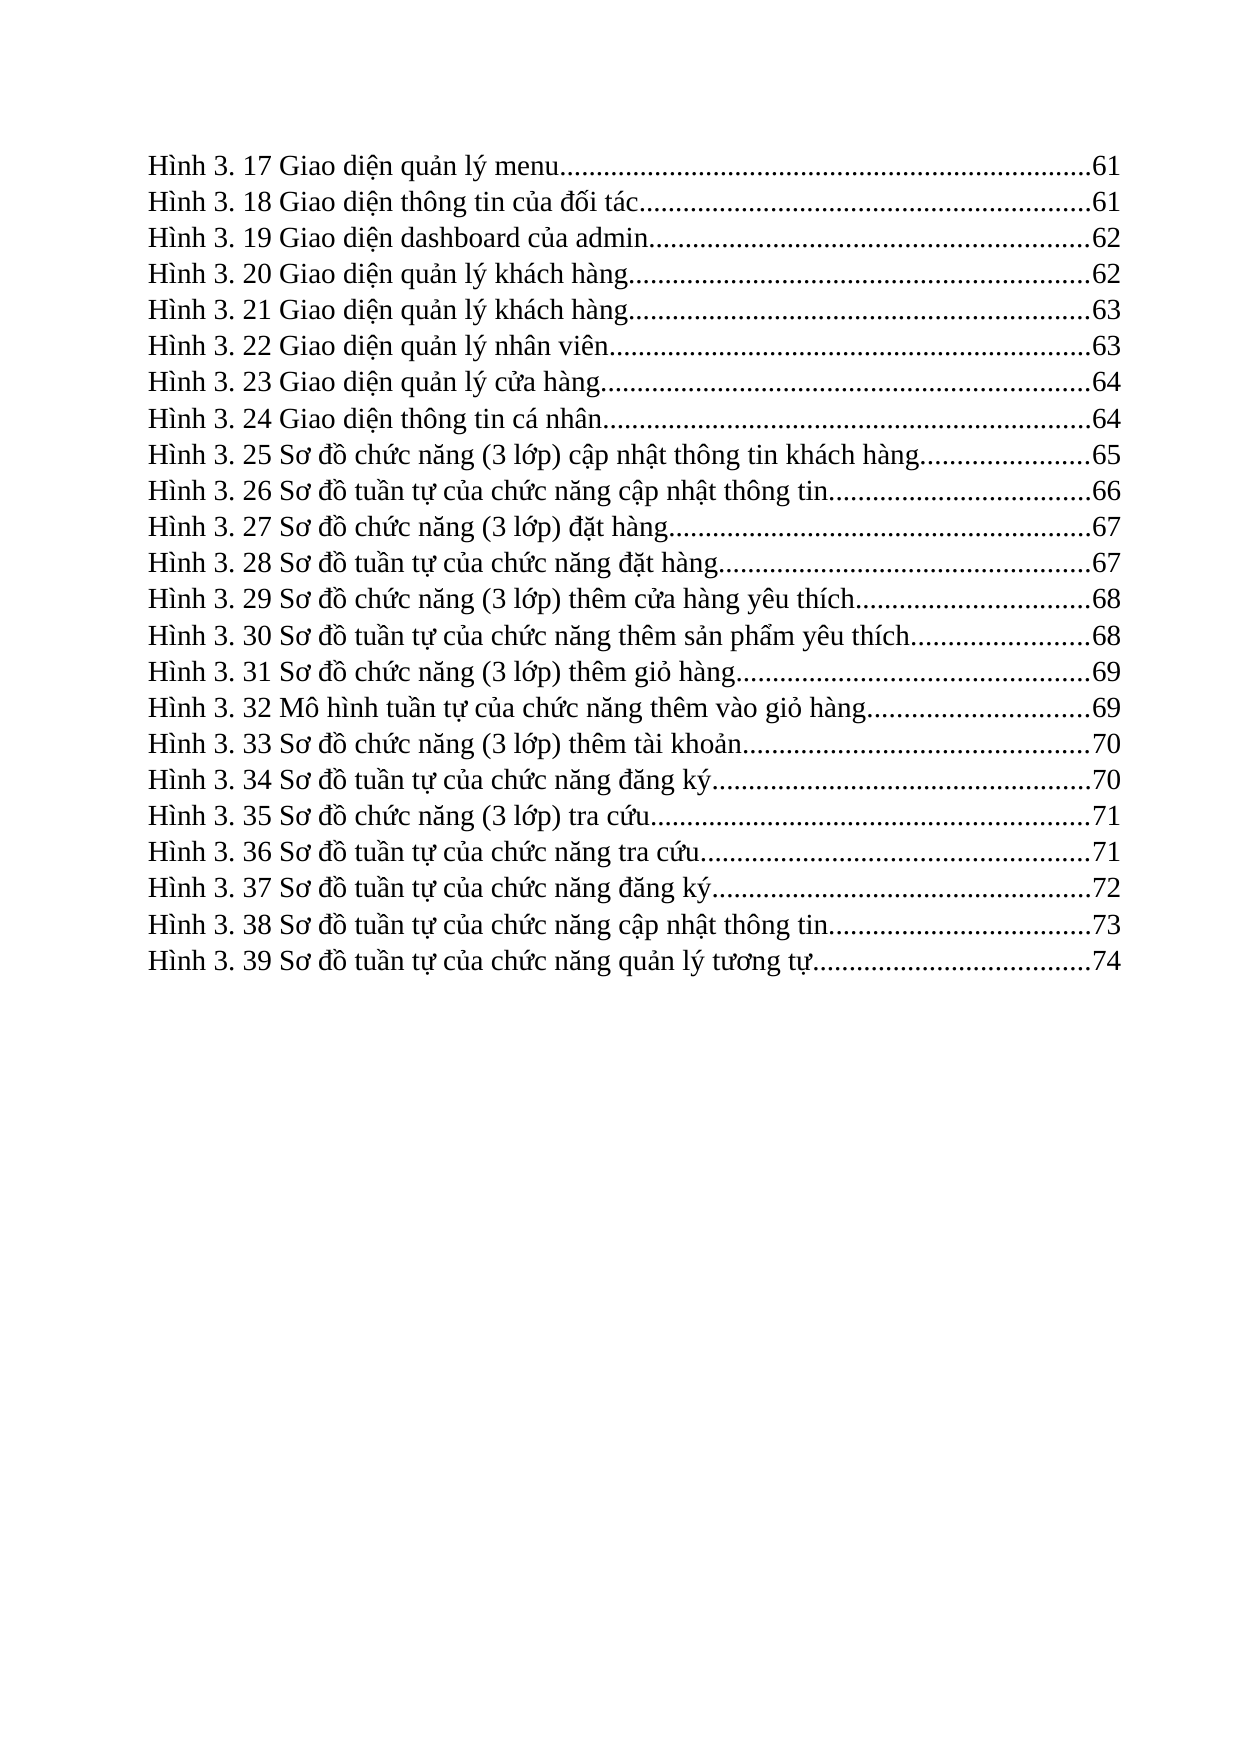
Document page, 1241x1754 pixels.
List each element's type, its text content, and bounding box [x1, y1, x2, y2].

text Hình 3. 27 Sơ đồ chức năng (3 lớp) đặt hàng 67 [148, 509, 1122, 543]
text Hình 3. 20 Giao diện quản lý khách hàng 62 [148, 256, 1122, 290]
text Hình 3. 17 Giao diện quản lý menu 61 [148, 148, 1122, 181]
text Hình 3. 31 Sơ đồ chức năng (3 lớp) thêm giỏ hàng 69 [148, 654, 1122, 687]
text Hình 3. 39 Sơ đồ tuần tự của chức năng quản lý tương tự 74 [148, 943, 1122, 976]
text Hình 3. 24 Giao diện thông tin cá nhân 64 [148, 401, 1122, 434]
text Hình 3. 37 Sơ đồ tuần tự của chức năng đăng ký. 72 [148, 871, 1122, 904]
text Hình 3. 34 Sơ đồ tuần tự của chức năng đăng ký. 70 [148, 762, 1122, 796]
text Hình 3. 32 Mô hình tuần tự của chức năng thêm vào giỏ hàng. 69 [148, 690, 1122, 723]
text Hình 3. 30 Sơ đồ tuần tự của chức năng thêm sản phẩm yêu thích 68 [148, 618, 1122, 651]
text Hình 3. 19 Giao diện dashboard của admin 62 [148, 220, 1122, 253]
text Hình 3. 25 Sơ đồ chức năng (3 lớp) cập nhật thông tin khách hàng 65 [148, 437, 1122, 470]
text Hình 3. 28 Sơ đồ tuần tự của chức năng đặt hàng. 67 [148, 545, 1122, 579]
text Hình 3. 29 Sơ đồ chức năng (3 lớp) thêm cửa hàng yêu thích 68 [148, 581, 1122, 615]
text Hình 3. 38 Sơ đồ tuần tự của chức năng cập nhật thông tin. 73 [148, 907, 1122, 940]
text Hình 3. 36 Sơ đồ tuần tự của chức năng tra cứu. 71 [148, 834, 1122, 868]
text Hình 3. 21 Giao diện quản lý khách hàng 63 [148, 292, 1122, 326]
text Hình 3. 33 Sơ đồ chức năng (3 lớp) thêm tài khoản 70 [148, 726, 1122, 759]
text Hình 3. 26 Sơ đồ tuần tự của chức năng cập nhật thông tin. 66 [148, 473, 1122, 507]
text Hình 3. 23 Giao diện quản lý cửa hàng 64 [148, 364, 1122, 398]
text Hình 3. 18 Giao diện thông tin của đối tác 61 [148, 184, 1122, 217]
text Hình 3. 22 Giao diện quản lý nhân viên 63 [148, 328, 1122, 362]
text Hình 3. 35 Sơ đồ chức năng (3 lớp) tra cứu 71 [148, 798, 1122, 832]
